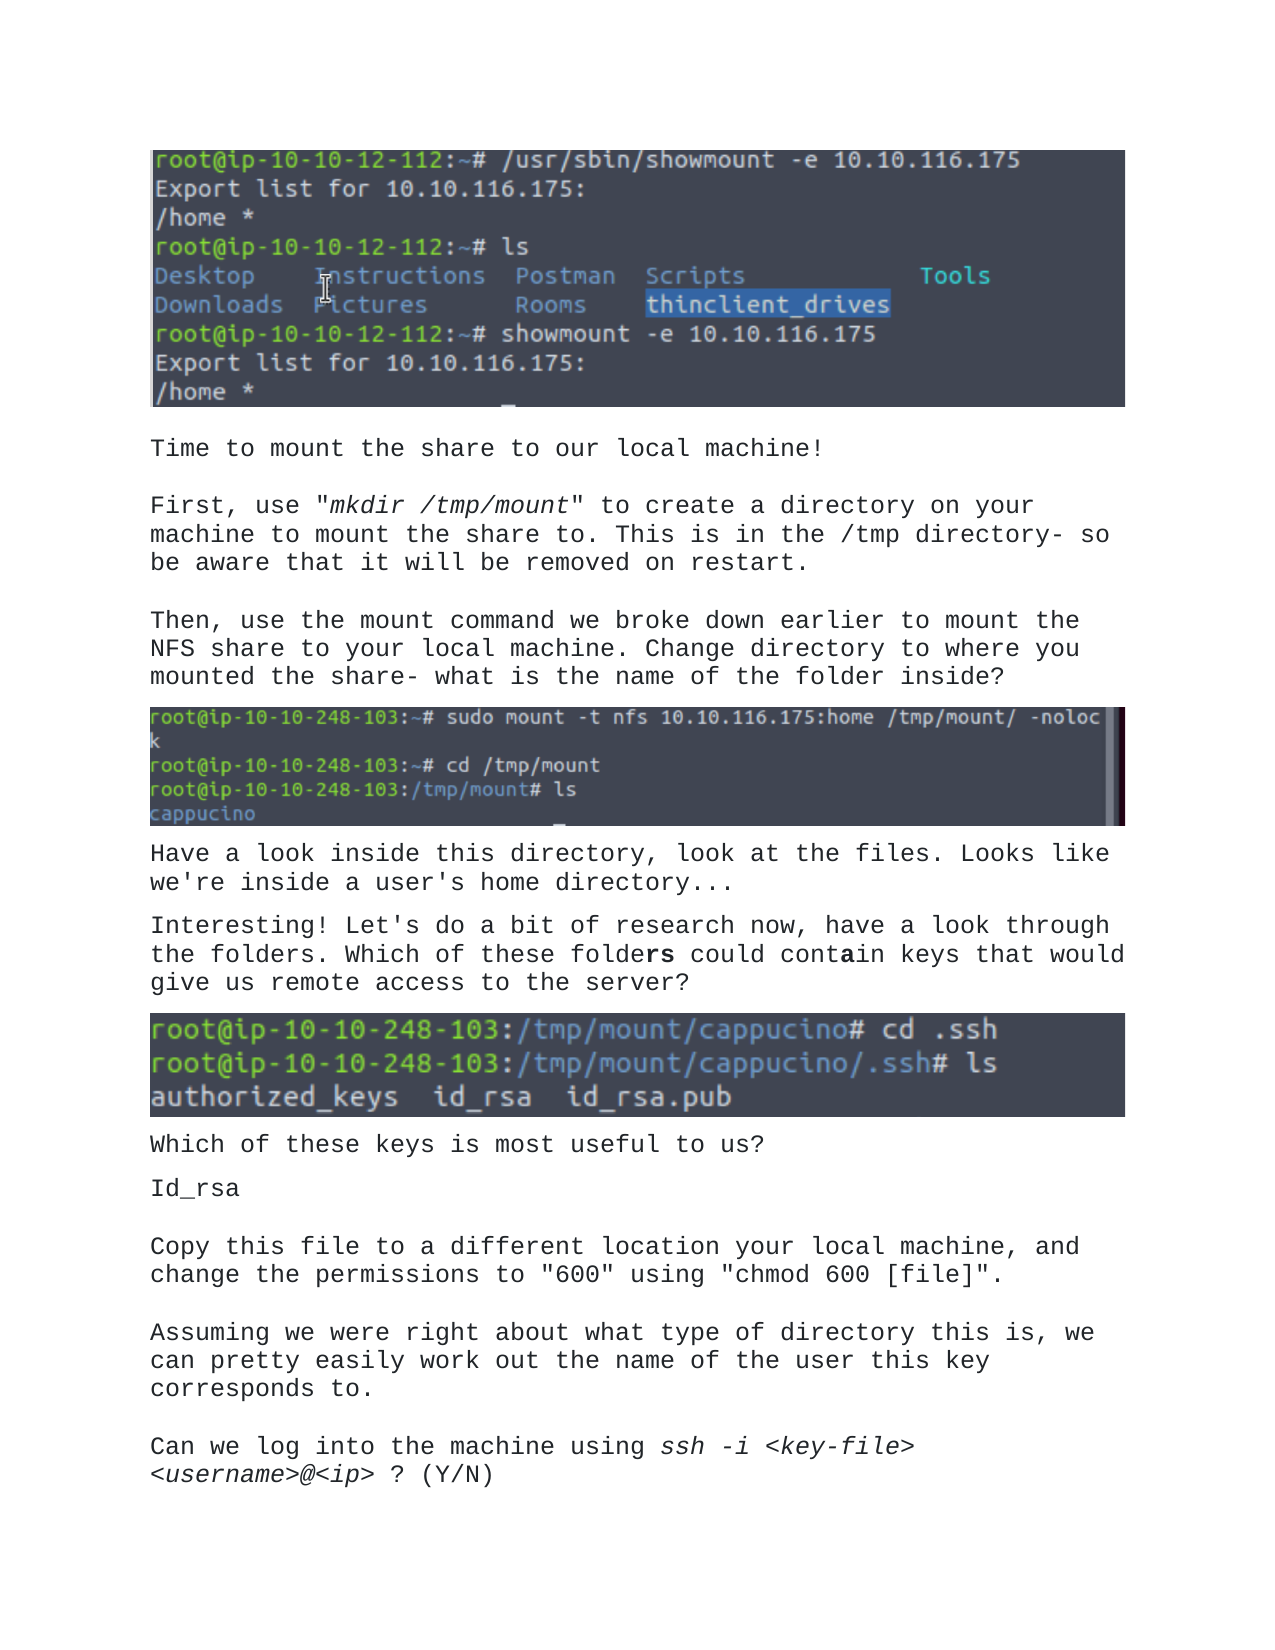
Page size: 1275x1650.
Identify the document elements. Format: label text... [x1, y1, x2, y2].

text Then, use the mount command we broke down earlier to mount the NFS share to your local machine. Change directory to where you mounted the share- what is the name of the folder inside? [150, 607, 1125, 692]
text Copy this file to a different location your local machine, and change the permissions to "600" using "chmod 600 [file]". [150, 1233, 1125, 1290]
text Which of these keys is most useful to us? [150, 1132, 1125, 1160]
text Time to mount the share to our local machine! [150, 436, 1125, 464]
text Assuming we were right about what type of directory this is, we can pretty easily work out the name of the user this key corresponds to. [150, 1319, 1125, 1404]
text Have a look inside this directory, look at the files. Looks like we're inside a user's home directory... [150, 841, 1125, 897]
text Can we log into the machine using ssh -i <key-file> <username>@<ip> ? (Y/N) [150, 1433, 1125, 1490]
text Id_rsa [150, 1176, 1125, 1204]
text First, use "mkdir /tmp/mount" to create a directory on your machine to mount the share to. This is in the /tmp directory- so be aware that it will be removed on restart. [150, 493, 1125, 578]
text Interesting! Let's do a bit of research now, have a look through the folders. Which of these folders could contain keys that would give us remote access to the server? [150, 913, 1125, 998]
picture [150, 150, 1125, 407]
picture [150, 1013, 1125, 1117]
picture [150, 707, 1125, 826]
